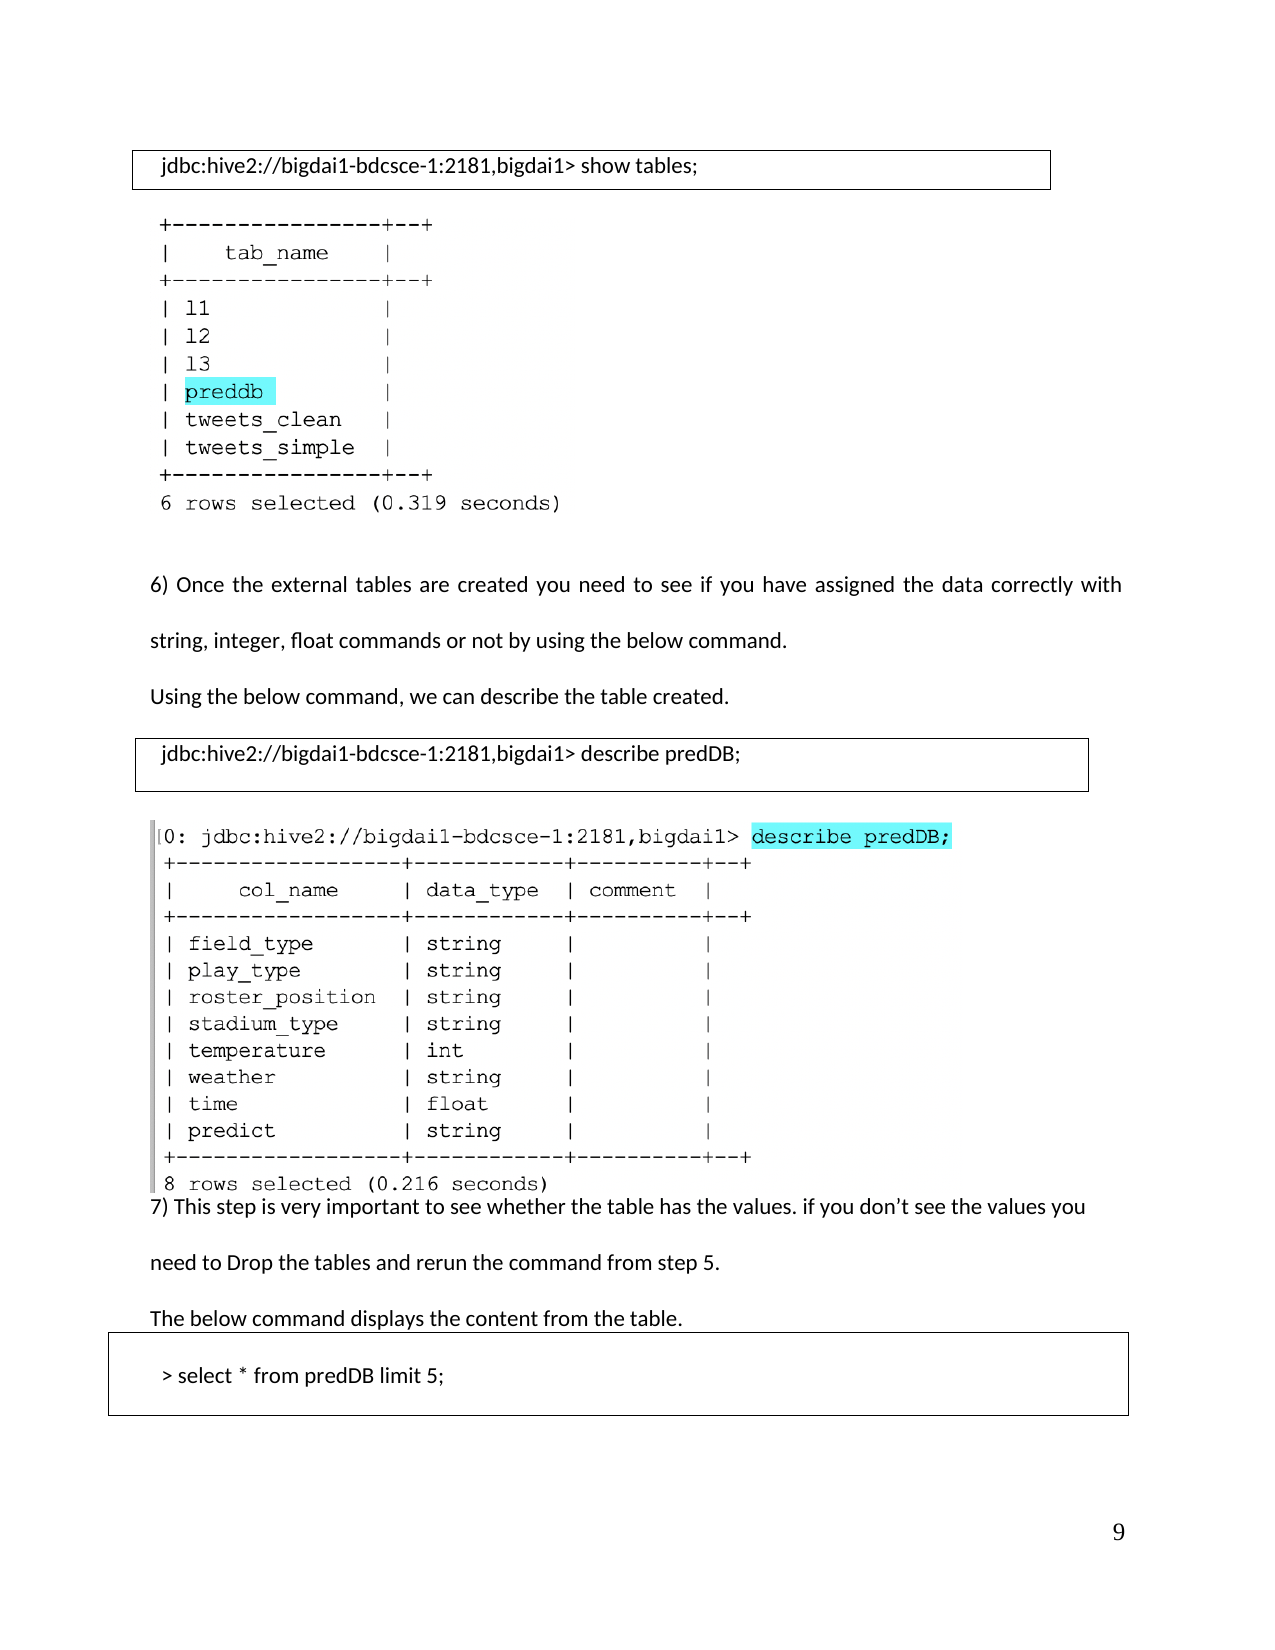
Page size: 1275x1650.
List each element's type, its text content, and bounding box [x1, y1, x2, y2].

text Using the below command, we can describe the table created. [150, 682, 1125, 710]
text need to Drop the tables and rerun the command from step 5. [150, 1248, 1125, 1276]
picture [150, 820, 964, 1193]
table_header jdbc:hive2://bigdai1-bdcsce-1:2181,bigdai1> show tables; [133, 151, 1050, 189]
text The below command displays the content from the table. [150, 1304, 1125, 1332]
picture [150, 218, 575, 514]
text 7) This step is very important to see whether the table has the values. if you don’t see the values you [150, 1192, 1125, 1220]
table_header > select * from predDB limit 5; [109, 1333, 1128, 1415]
table_header jdbc:hive2://bigdai1-bdcsce-1:2181,bigdai1> describe predDB; [136, 739, 1088, 791]
text 6) Once the external tables are created you need to see if you have assigned the data correctly with string, integer, float commands or not by using the below command. [150, 570, 1125, 654]
